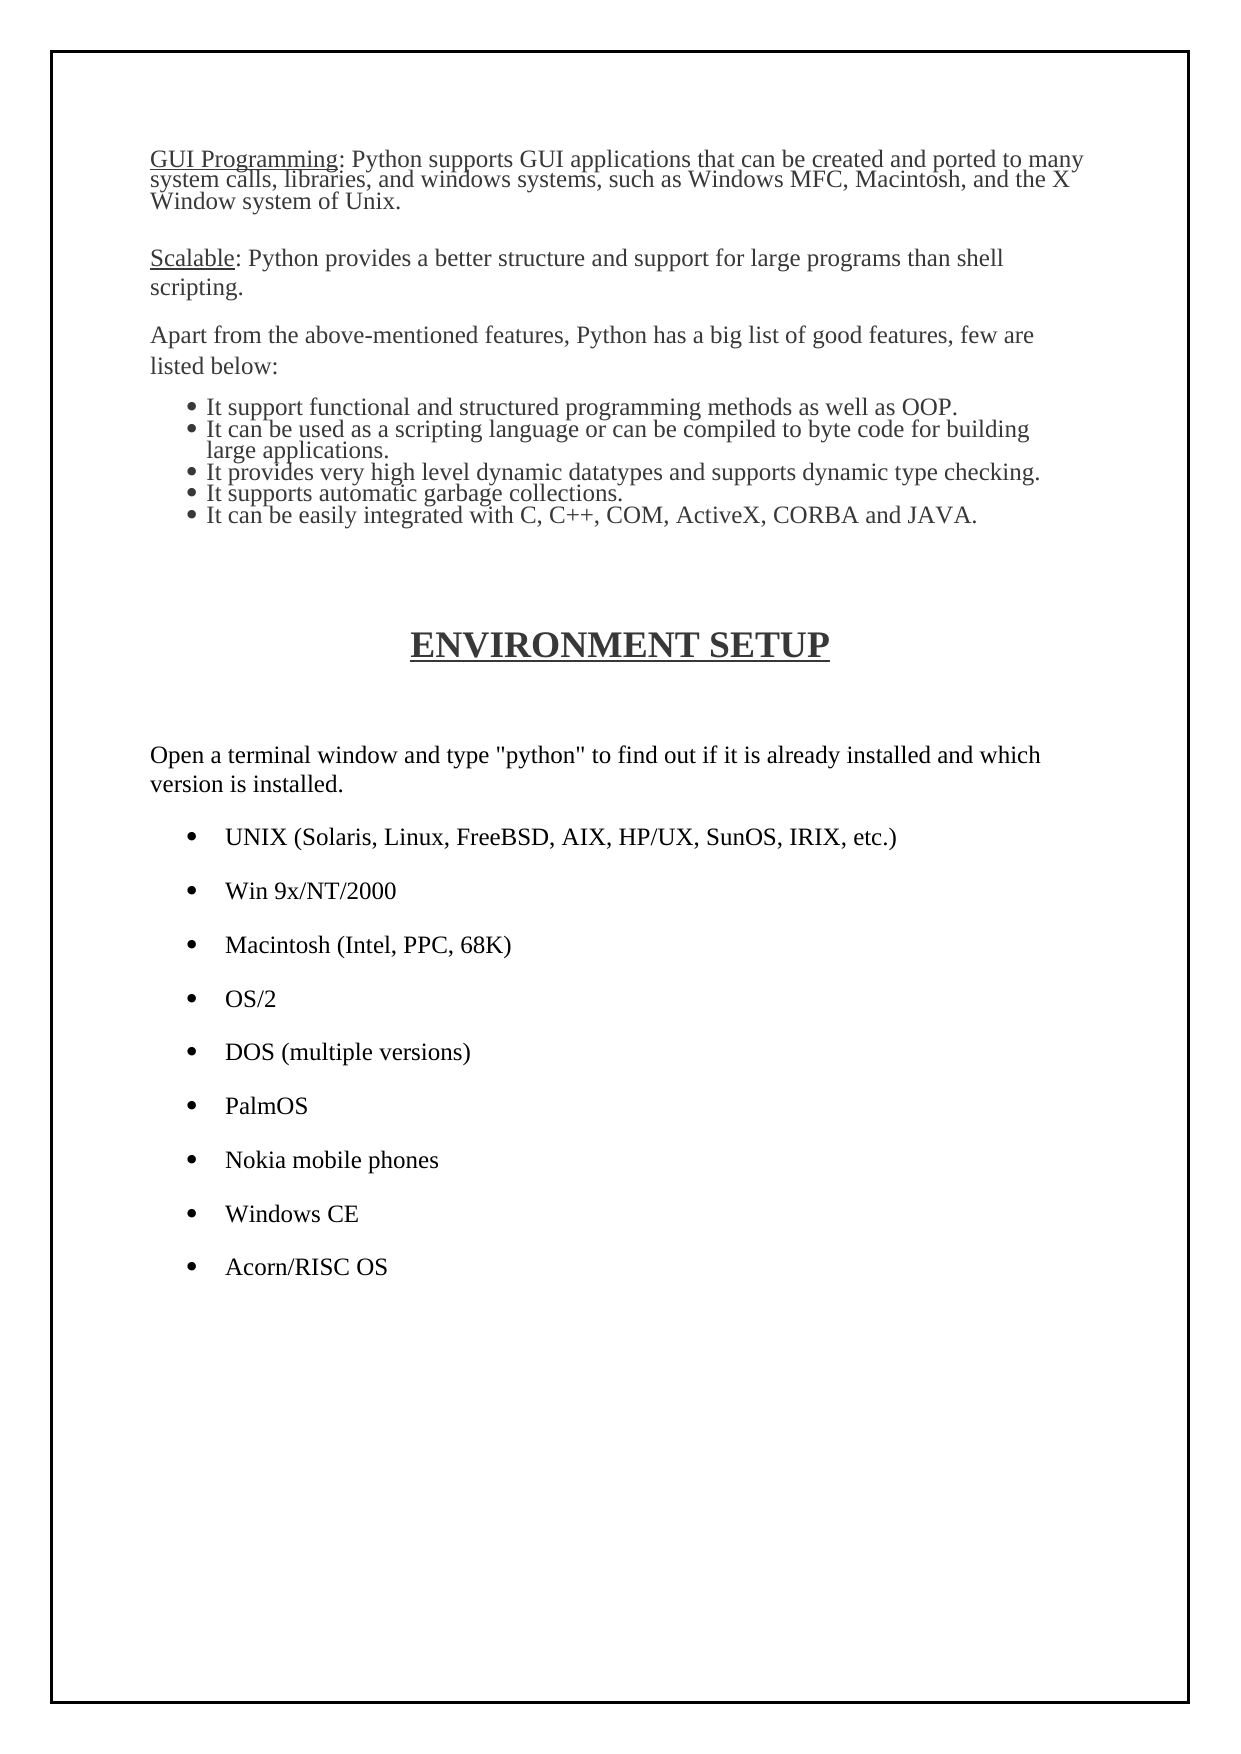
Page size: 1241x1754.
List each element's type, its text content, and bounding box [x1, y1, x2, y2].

list It provides very high level dynamic datatypes and supports dynamic type checking. [400, 463, 1084, 485]
text large applications. [187, 442, 1084, 463]
list Win 9x/NT/2000 [187, 876, 1090, 905]
text Open a terminal window and type "python" to find out if it is already installed and which version is installed. [150, 740, 1090, 797]
text Scalable: Python provides a better structure and support for large programs than shell scripting. [150, 243, 1090, 301]
list Acorn/RISC OS [187, 1252, 1090, 1281]
list Windows CE [187, 1199, 1090, 1227]
list It can be easily integrated with C, C++, COM, ActiveX, CORBA and JAVA. [187, 506, 1084, 528]
list It support functional and structured programming methods as well as OOP. [187, 398, 1084, 420]
text ENVIRONMENT SETUP [150, 623, 1090, 666]
text Apart from the above-mentioned features, Python has a big list of good features, few are listed below: [150, 320, 1090, 379]
list DOS (multiple versions) [187, 1037, 1090, 1066]
list It can be used as a scripting language or can be compiled to byte code for building [187, 420, 1084, 442]
list Nokia mobile phones [187, 1145, 1090, 1174]
list PalmOS [187, 1091, 1090, 1120]
list It supports automatic garbage collections. [187, 485, 1084, 506]
list OS/2 [187, 984, 1090, 1012]
text GUI Programming: Python supports GUI applications that can be created and ported to many system calls, libraries, and windows systems, such as Windows MFC, Macintosh, and the X Window system of Unix. [150, 150, 1084, 215]
list UNIX (Solaris, Linux, FreeBSD, AIX, HP/UX, SunOS, IRIX, etc.) [187, 822, 1090, 851]
list Macintosh (Intel, PPC, 68K) [187, 930, 1090, 959]
